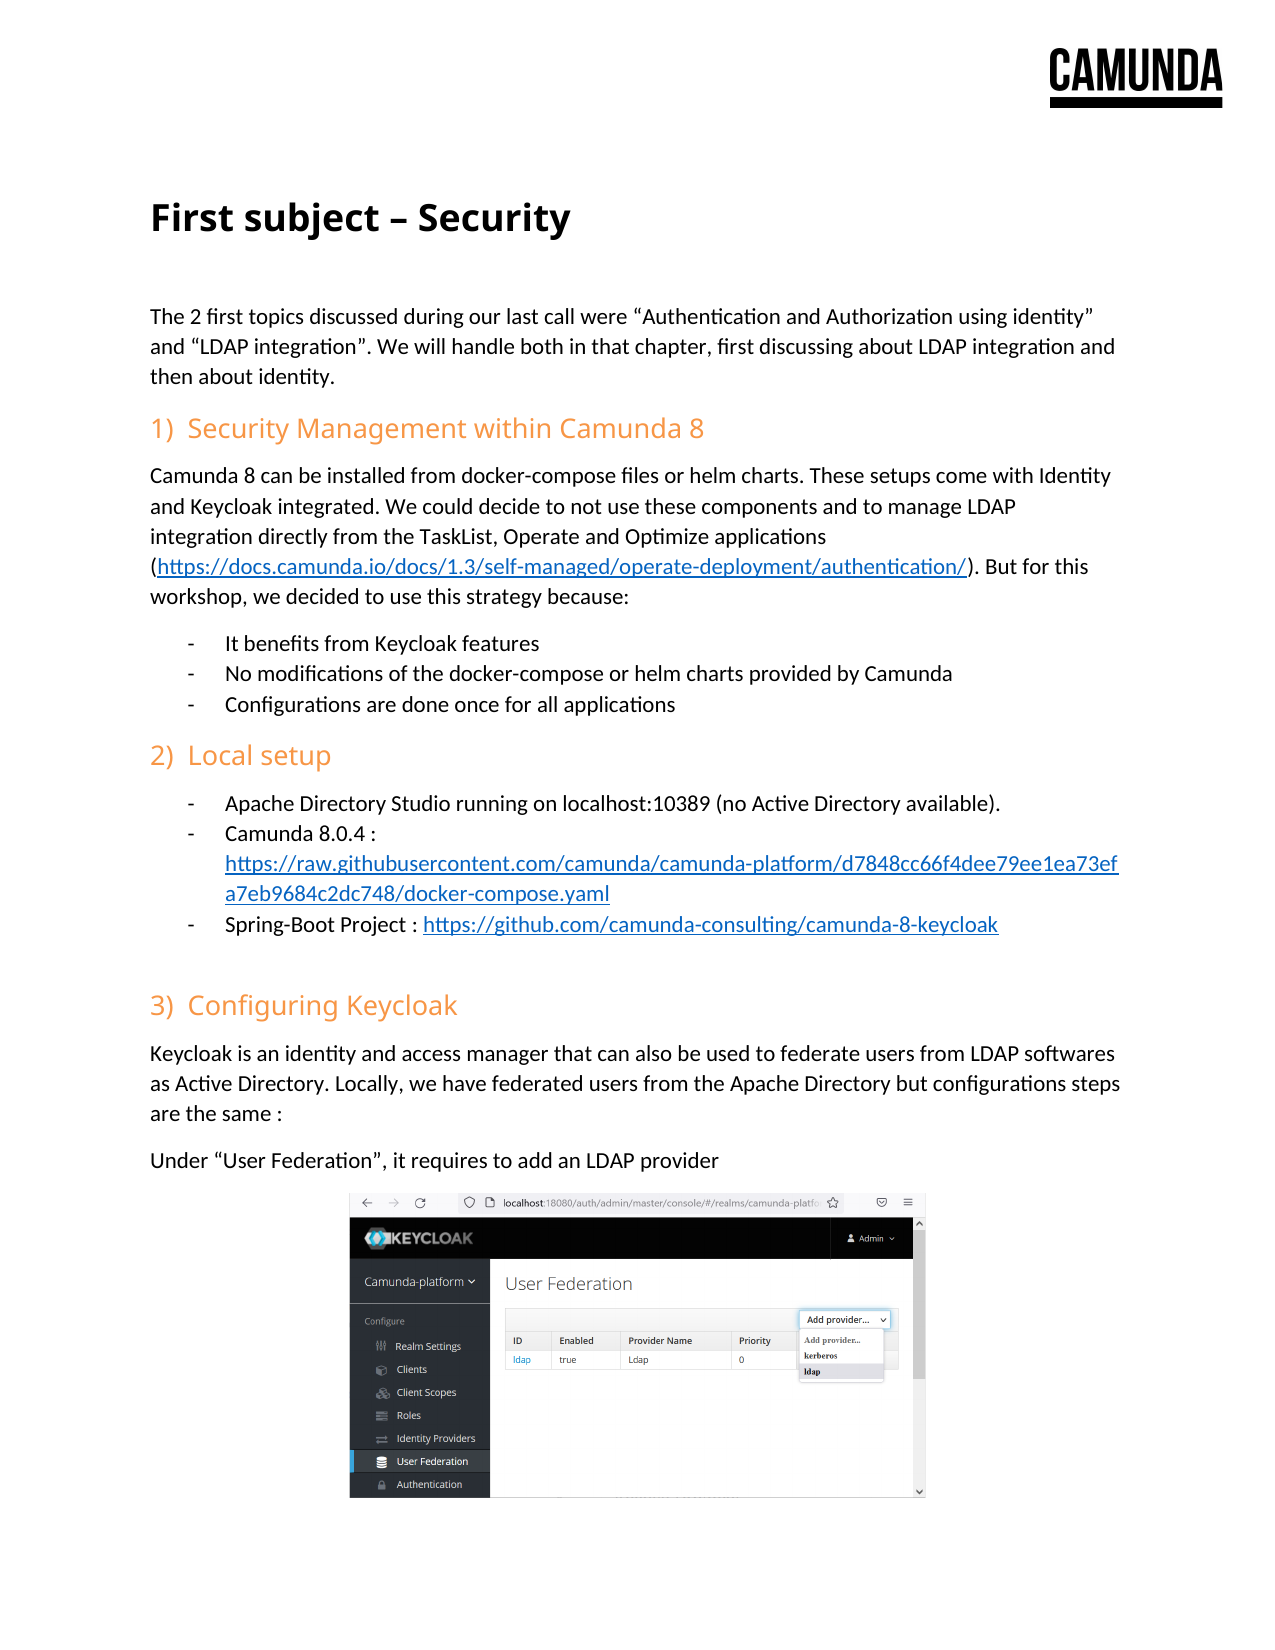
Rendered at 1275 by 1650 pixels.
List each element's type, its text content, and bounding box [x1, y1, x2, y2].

list Spring-Boot Project : https://github.com/camunda-consulting/camunda-8-keycloak [187, 910, 1125, 938]
text The 2 first topics discussed during our last call were “Authentication and Authorization using identity” and “LDAP integration”. We will handle both in that chapter, first discussing about LDAP integration and then about identity. [150, 302, 1125, 391]
text Keycloak is an identity and access manager that can also be used to federate users from LDAP softwares as Active Directory. Locally, we have federated users from the Apache Directory but configurations steps are the same : [150, 1039, 1125, 1128]
subtitle Local setup [150, 737, 1125, 773]
list Camunda 8.0.4 : https://raw.githubusercontent.com/camunda/camunda-platform/d7848cc66f4dee79ee1ea73efa7eb9684c2dc748/docker-compose.yaml [187, 819, 1125, 908]
subtitle Configuring Keycloak [150, 987, 1125, 1024]
list It benefits from Keycloak features [187, 629, 1125, 657]
list Apache Directory Studio running on localhost:10389 (no Active Directory available). [187, 789, 1125, 817]
list Configurations are done once for all applications [187, 690, 1125, 718]
text Camunda 8 can be installed from docker-compose files or helm charts. These setups come with Identity and Keycloak integrated. We could decide to not use these components and to manage LDAP integration directly from the TaskList, Operate and Optimize applications (https://docs.camunda.io/docs/1.3/self-managed/operate-deployment/authentication/). But for this workshop, we decided to use this strategy because: [150, 462, 1125, 611]
text Under “User Federation”, it requires to add an LDAP provider [150, 1146, 1125, 1174]
picture [1050, 48, 1223, 108]
subtitle Security Management within Camunda 8 [150, 409, 1125, 446]
picture [349, 1193, 926, 1498]
list No modifications of the docker-compose or helm charts provided by Camunda [187, 659, 1125, 688]
subtitle First subject – Security [150, 192, 1125, 243]
